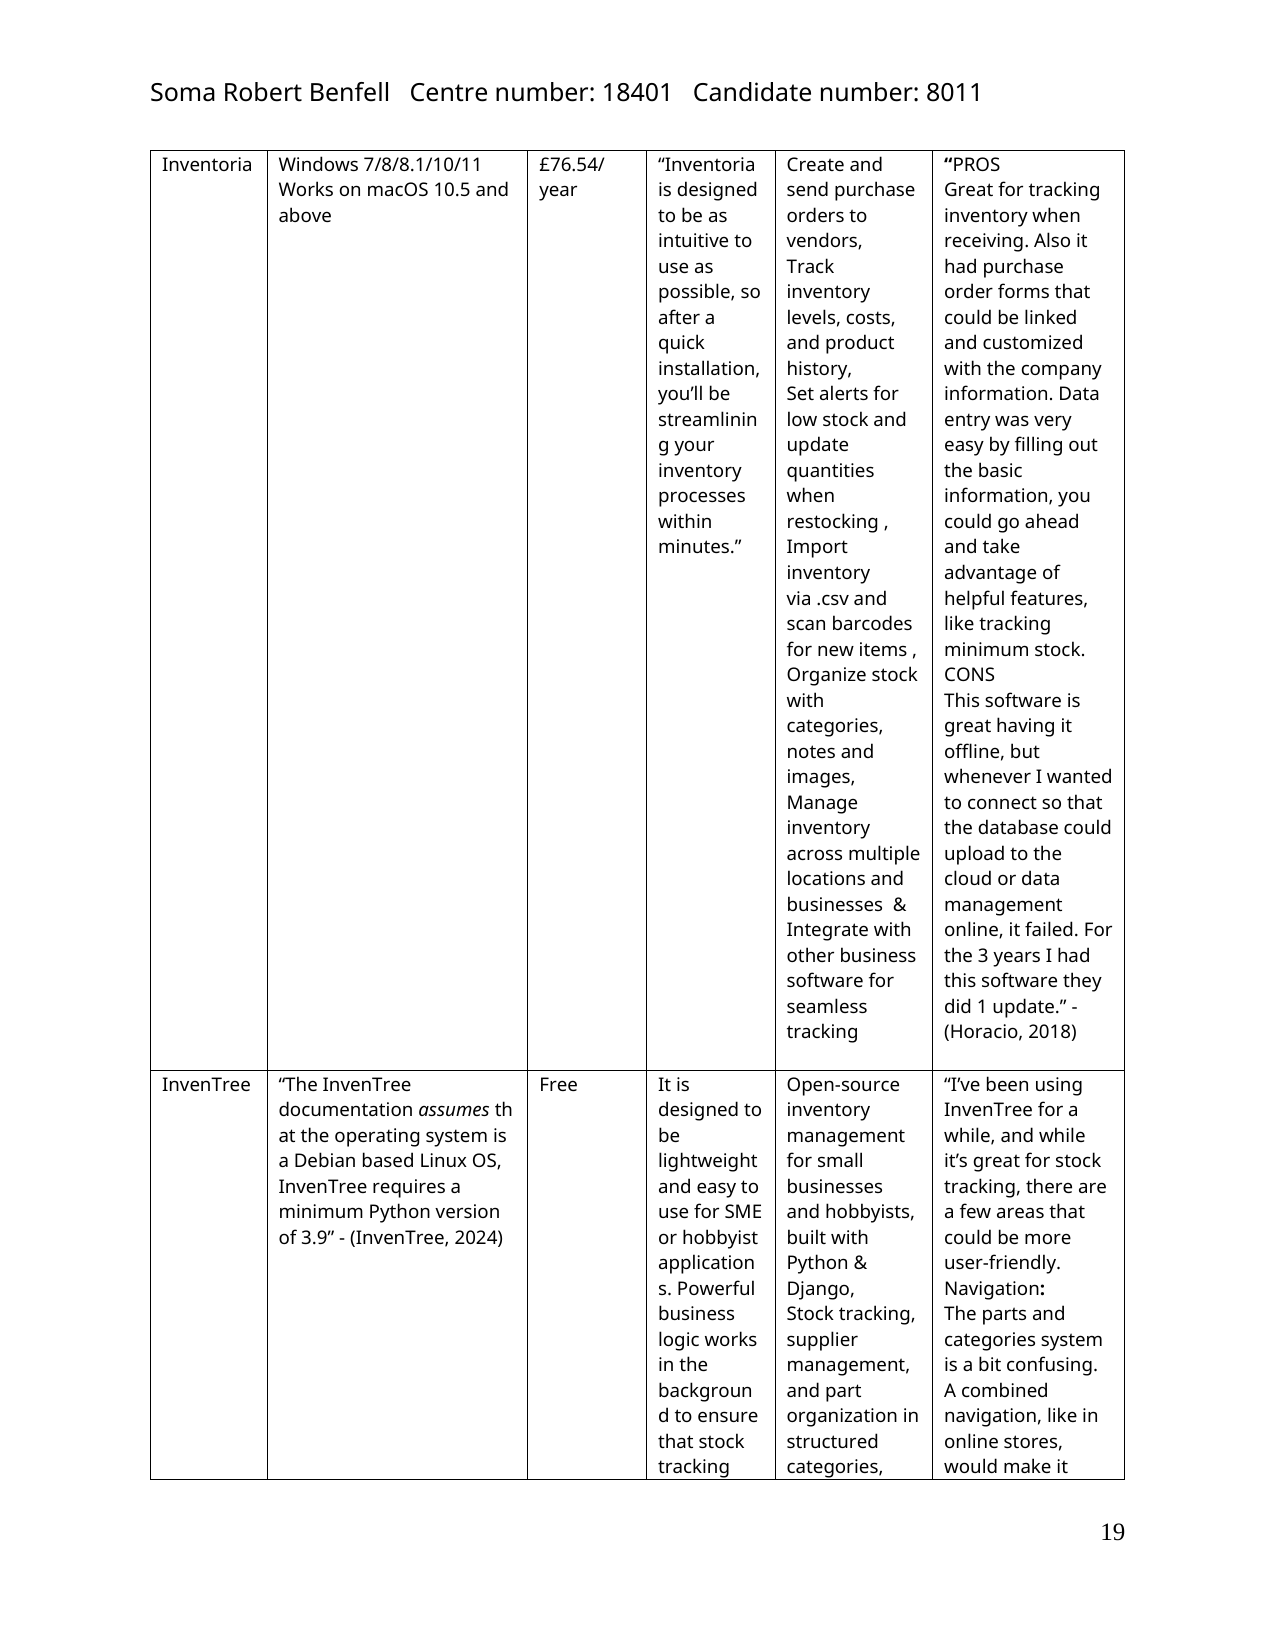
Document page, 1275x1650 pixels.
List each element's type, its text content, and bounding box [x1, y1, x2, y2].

table_cell Free [528, 1071, 646, 1479]
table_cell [776, 1071, 932, 1479]
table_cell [647, 1071, 775, 1479]
table_cell “PROS Great for tracking inventory when receiving. Also it had purchase order forms that could be linked and customized with the company information. Data entry was very easy by filling out the basic information, you could go ahead and take advantage of helpful features, like tracking minimum stock. CONS This software is great having it offline, but whenever I wanted to connect so that the database could upload to the cloud or data management online, it failed. For the 3 years I had this software they did 1 update.” - [933, 151, 1124, 1070]
table_cell InvenTree [151, 1071, 267, 1479]
table_cell Create and send purchase orders to vendors, Track inventory levels, costs, and product history, Set alerts for low stock and update quantities when restocking , Import inventory via .csv and scan barcodes for new items , Organize stock with categories, notes and images, Manage inventory across multiple locations and businesses & Integrate with other business software for seamless tracking [776, 151, 932, 1070]
table_cell “Inventoria is designed to be as intuitive to use as possible, so after a quick installation, you’ll be streamlining your inventory processes within minutes.” [647, 151, 775, 1070]
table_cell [933, 1071, 1124, 1479]
table_cell Inventoria [151, 151, 267, 1070]
table_cell Windows 7/8/8.1/10/11 Works on macOS 10.5 and above [268, 151, 527, 1070]
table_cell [268, 1071, 527, 1479]
table_cell £76.54/year [528, 151, 646, 1070]
